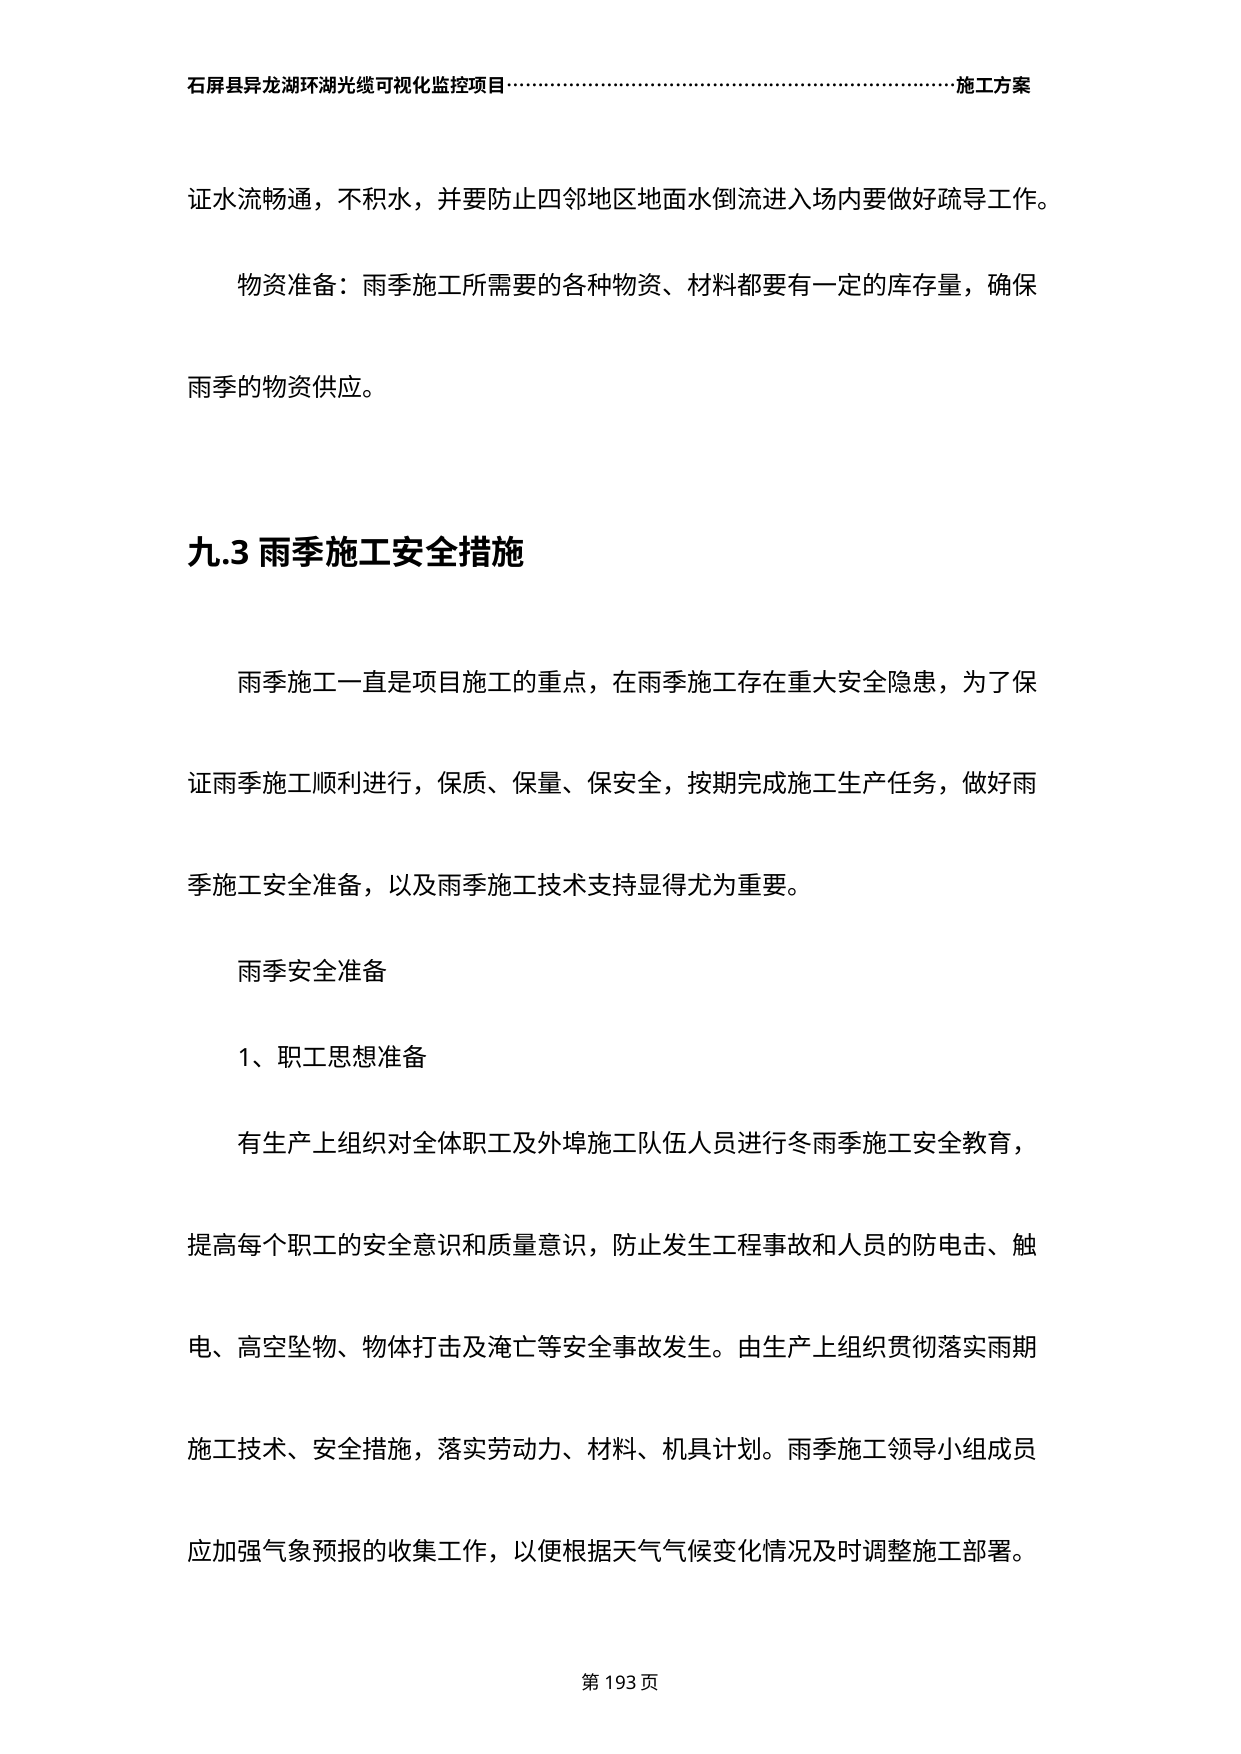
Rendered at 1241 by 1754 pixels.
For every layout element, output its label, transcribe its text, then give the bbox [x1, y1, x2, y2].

text 雨季安全准备 [187, 936, 1053, 1004]
text 雨季施工一直是项目施工的重点，在雨季施工存在重大安全隐患，为了保证雨季施工顺利进行，保质、保量、保安全，按期完成施工生产任务，做好雨季施工安全准备，以及雨季施工技术支持显得尤为重要。 [187, 646, 1053, 918]
subtitle 雨季施工安全措施 [187, 516, 1053, 584]
text 1、职工思想准备 [187, 1022, 1053, 1090]
text 有生产上组织对全体职工及外埠施工队伍人员进行冬雨季施工安全教育，提高每个职工的安全意识和质量意识，防止发生工程事故和人员的防电击、触电、高空坠物、物体打击及淹亡等安全事故发生。由生产上组织贯彻落实雨期施工技术、安全措施，落实劳动力、材料、机具计划。雨季施工领导小组成员应加强气象预报的收集工作，以便根据天气气候变化情况及时调整施工部署。 [187, 1108, 1053, 1583]
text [187, 164, 1053, 232]
text 物资准备：雨季施工所需要的各种物资、材料都要有一定的库存量，确保雨季的物资供应。 [187, 250, 1053, 420]
